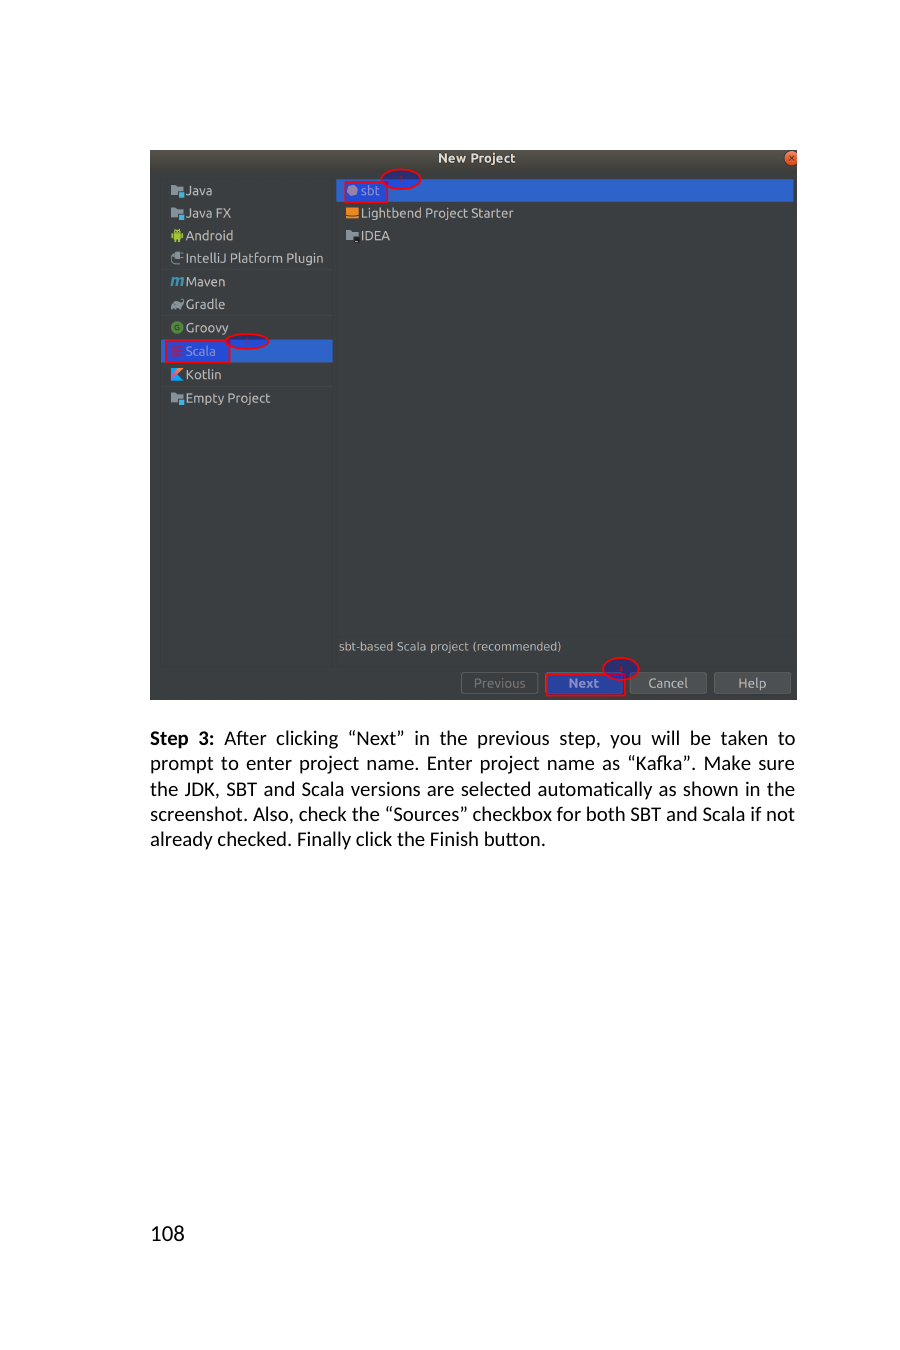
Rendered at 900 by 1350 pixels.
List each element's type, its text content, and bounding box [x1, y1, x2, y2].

picture [150, 150, 797, 700]
text Step 3: After clicking “Next” in the previous step, you will be taken to prompt to enter project name. Enter project name as “Kafka”. Make sure the JDK, SBT and Scala versions are selected automatically as shown in the screenshot. Also, check the “Sources” checkbox for both SBT and Scala if not already checked. Finally click the Finish button. [150, 725, 796, 852]
